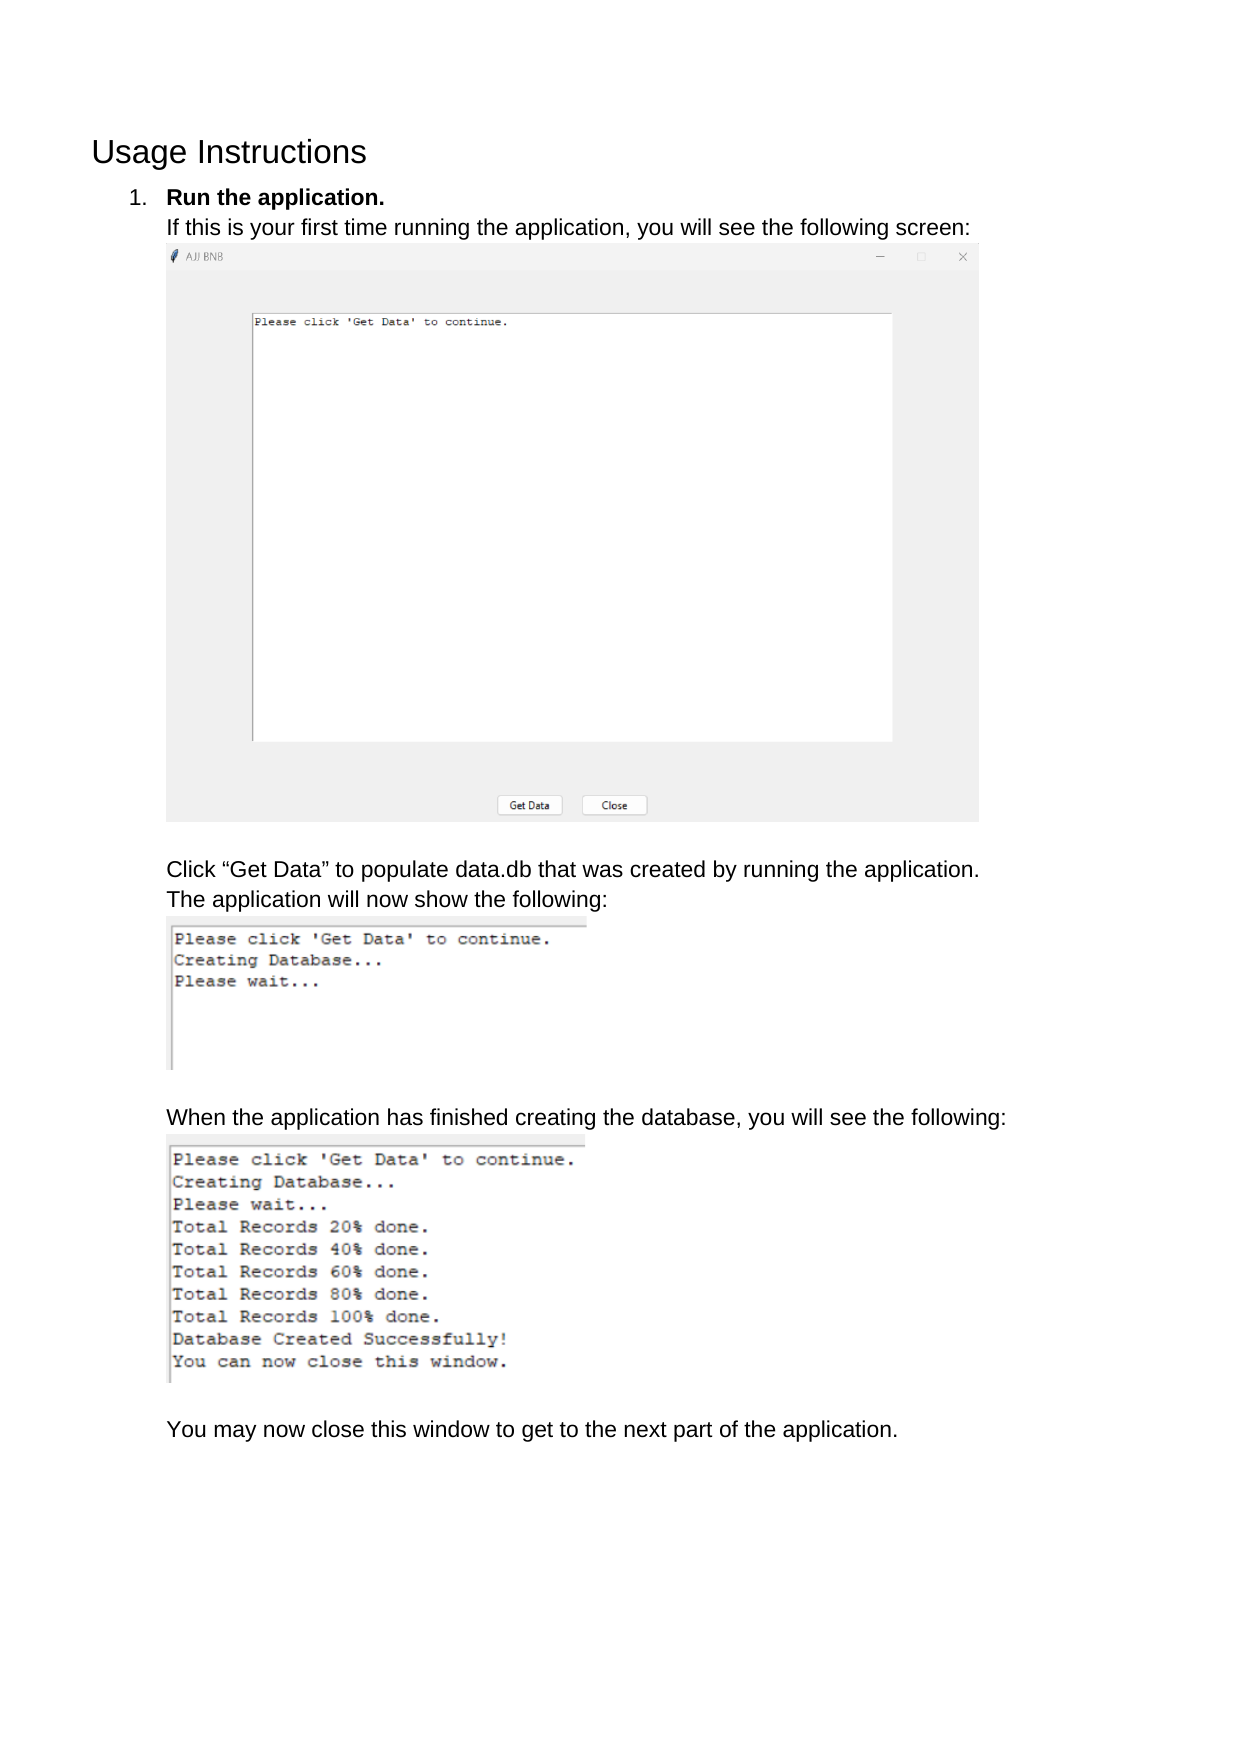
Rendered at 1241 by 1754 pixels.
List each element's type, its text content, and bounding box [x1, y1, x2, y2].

picture [166, 243, 979, 822]
subtitle Usage Instructions [91, 133, 1149, 171]
picture [166, 916, 587, 1070]
picture [166, 1134, 586, 1383]
